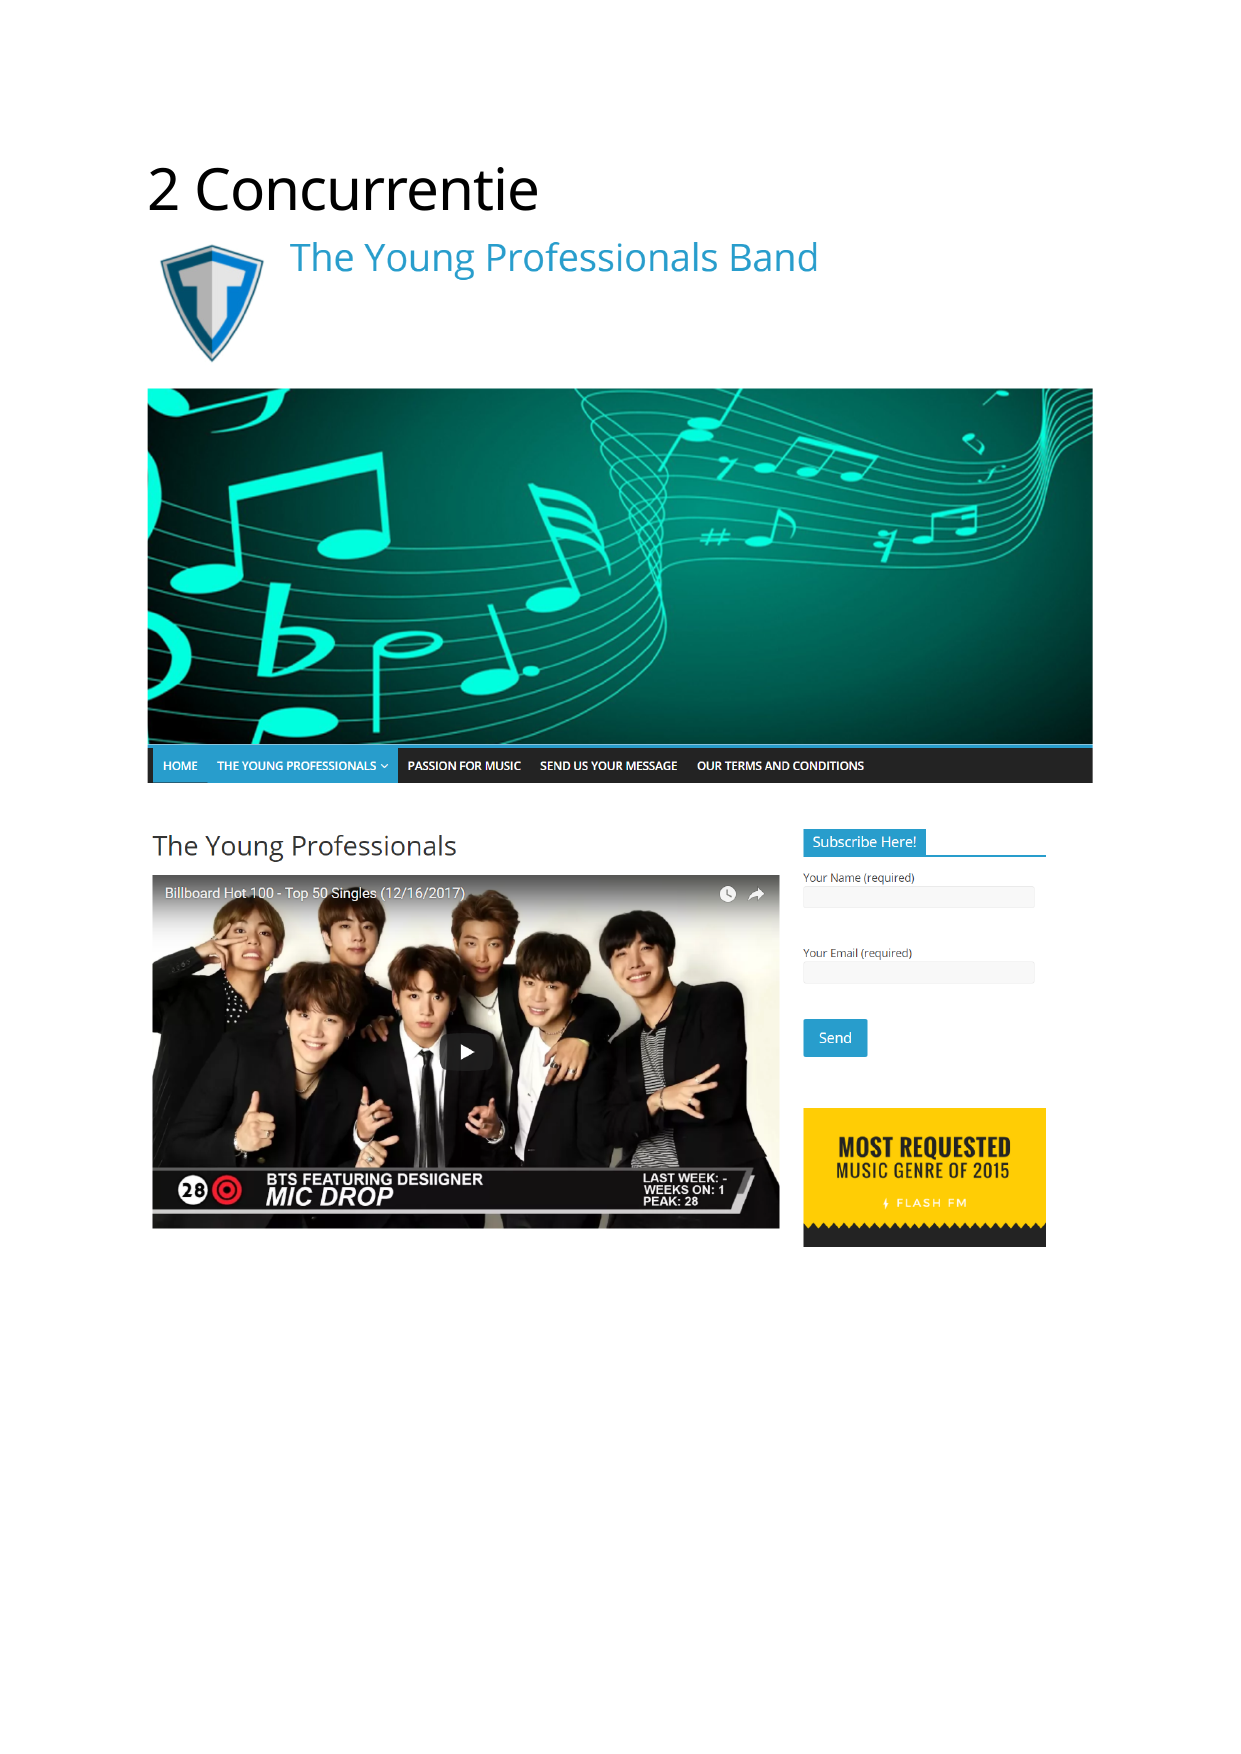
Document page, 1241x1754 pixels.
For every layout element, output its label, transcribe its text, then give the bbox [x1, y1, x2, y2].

picture [147, 808, 1093, 1247]
title 2 Concurrentie [148, 148, 1093, 227]
picture [147, 227, 1093, 790]
